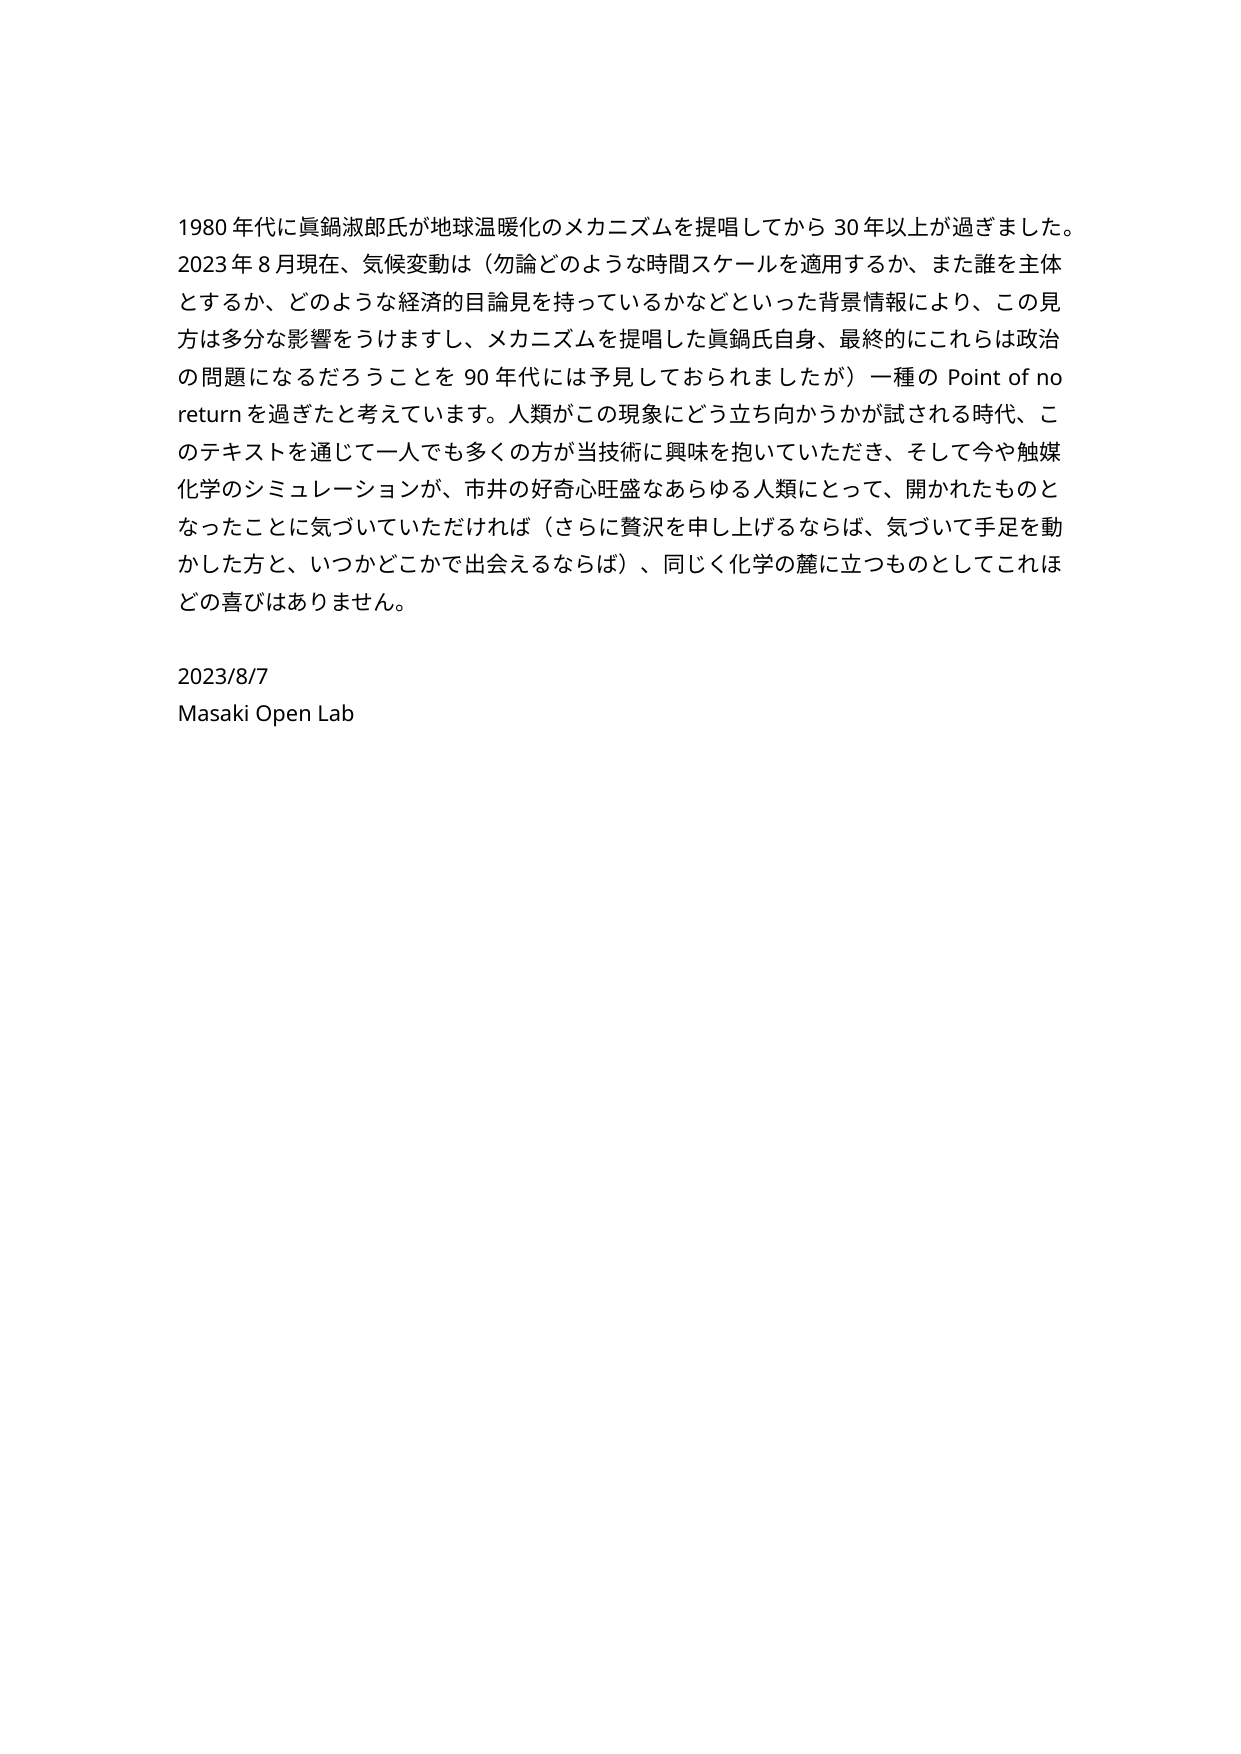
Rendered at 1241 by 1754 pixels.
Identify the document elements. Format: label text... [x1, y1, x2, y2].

text 2023/8/7 [177, 657, 1063, 694]
text 1980年代に眞鍋淑郎氏が地球温暖化のメカニズムを提唱してから30年以上が過ぎました。2023年8月現在、気候変動は（勿論どのような時間スケールを適用するか、また誰を主体とするか、どのような経済的目論見を持っているかなどといった背景情報により、この見方は多分な影響をうけますし、メカニズムを提唱した眞鍋氏自身、最終的にこれらは政治の問題になるだろうことを90年代には予見しておられましたが）一種のPoint of no returnを過ぎたと考えています。人類がこの現象にどう立ち向かうかが試される時代、このテキストを通じて一人でも多くの方が当技術に興味を抱いていただき、そして今や触媒化学のシミュレーションが、市井の好奇心旺盛なあらゆる人類にとって、開かれたものとなったことに気づいていただければ（さらに贅沢を申し上げるならば、気づいて手足を動かした方と、いつかどこかで出会えるならば）、同じく化学の麓に立つものとしてこれほどの喜びはありません。 [177, 207, 1063, 619]
text Masaki Open Lab [177, 694, 1063, 732]
